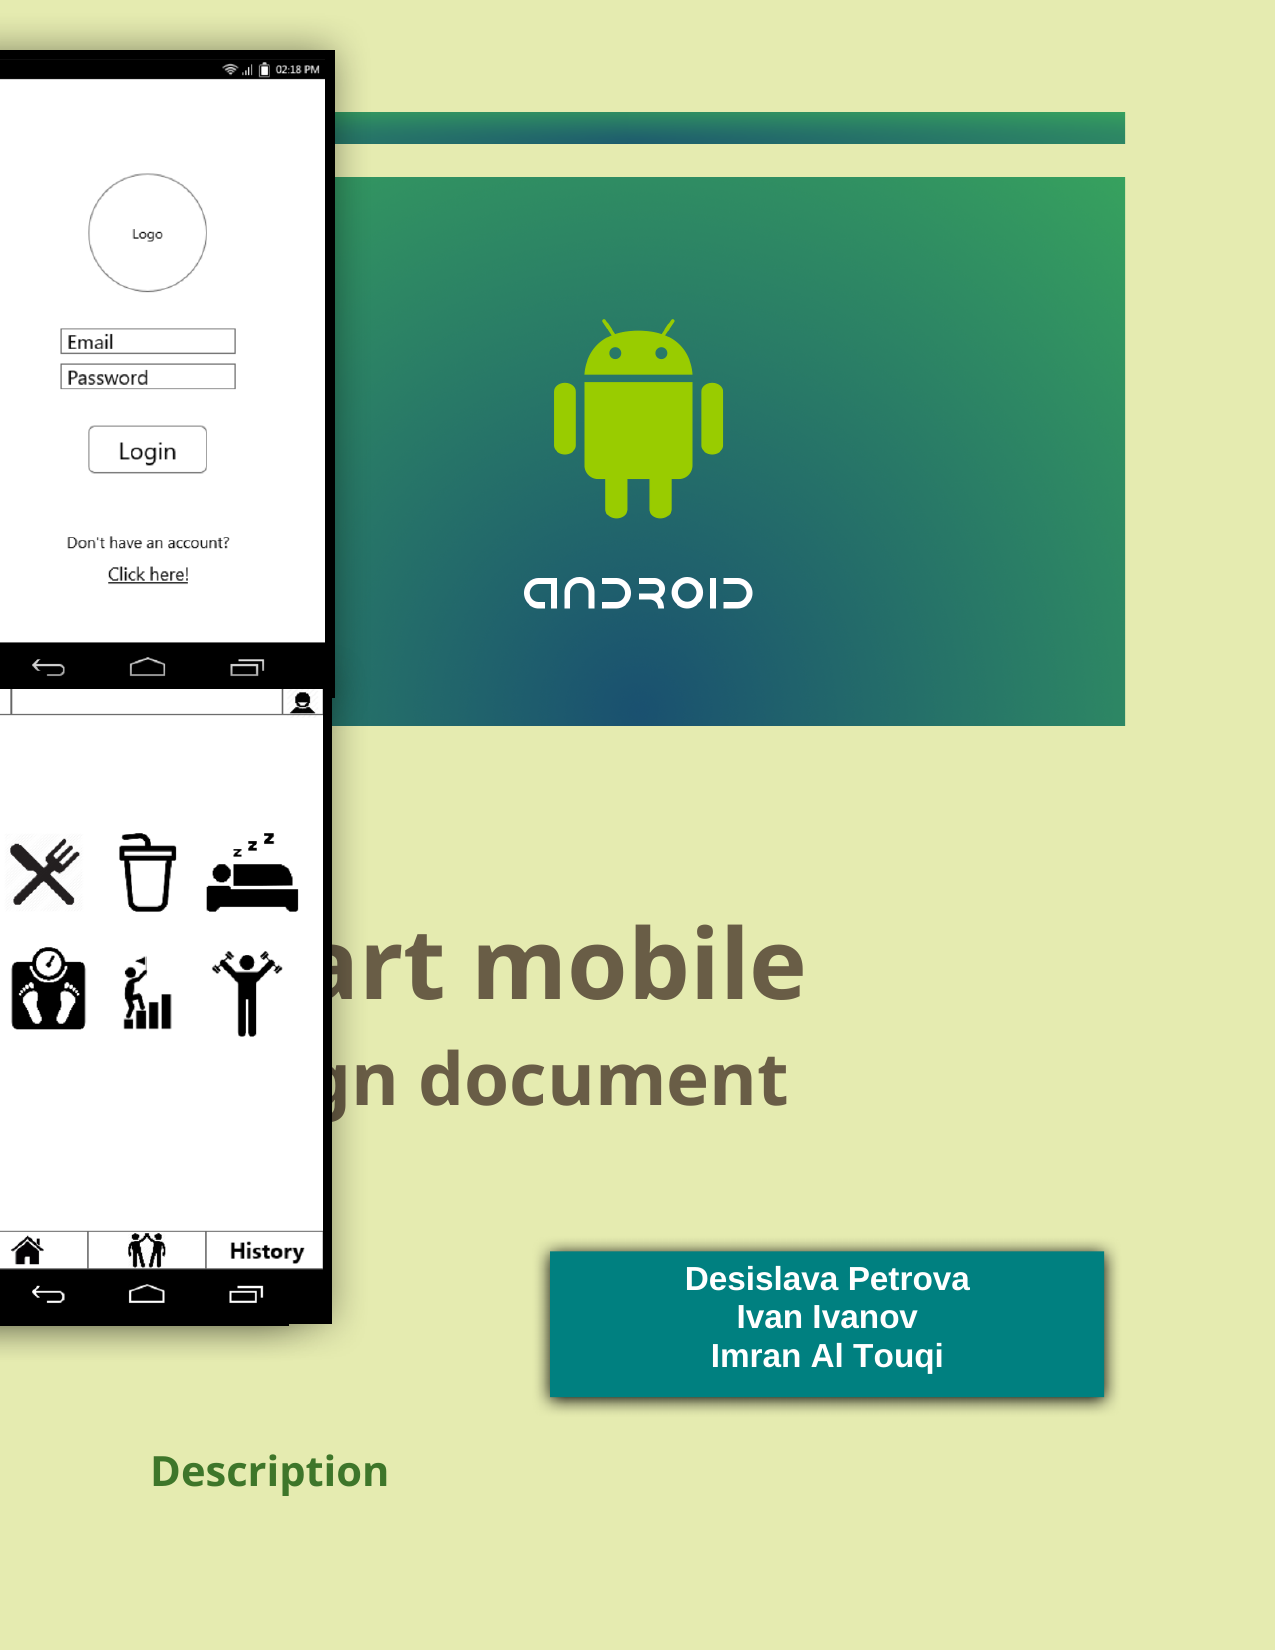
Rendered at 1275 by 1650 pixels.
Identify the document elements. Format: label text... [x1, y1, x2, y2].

picture [0, 689, 323, 1315]
picture [332, 177, 1125, 726]
text Description [150, 1442, 1125, 1499]
title Smart mobile [358, 894, 1125, 1028]
picture [335, 112, 1125, 144]
picture [0, 59, 325, 679]
title Design document [358, 1028, 1125, 1127]
